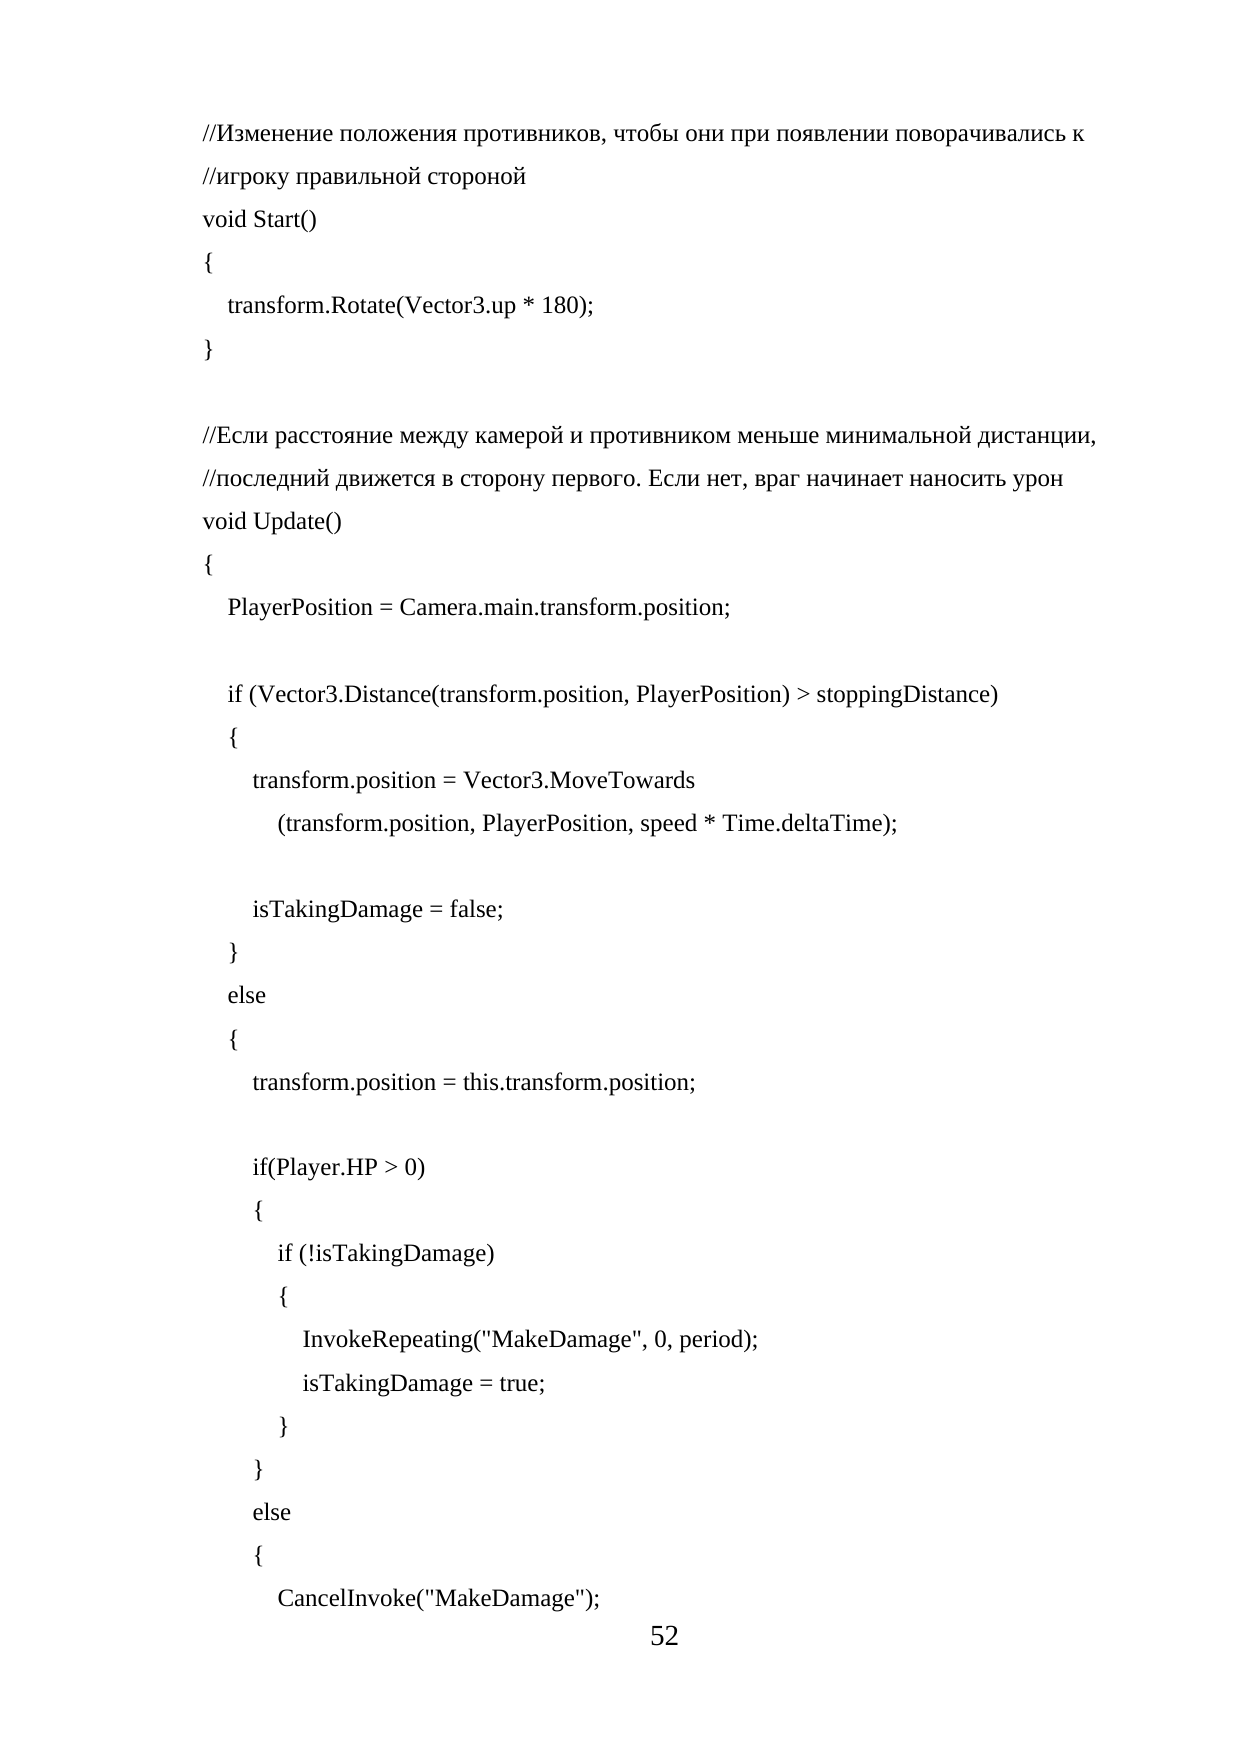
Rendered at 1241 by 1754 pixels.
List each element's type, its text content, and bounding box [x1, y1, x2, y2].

list { [177, 1195, 1152, 1224]
list } [177, 334, 1152, 362]
list if (!isTakingDamage) [177, 1238, 1152, 1267]
list } [177, 1411, 1152, 1439]
list InvokeRepeating("MakeDamage", 0, period); [177, 1324, 1152, 1353]
list //игроку правильной стороной [177, 161, 1152, 190]
list CancelInvoke("MakeDamage"); [177, 1583, 1152, 1612]
list isTakingDamage = true; [177, 1368, 1152, 1396]
list isTakingDamage = false; [177, 894, 1152, 923]
list { [177, 549, 1152, 578]
list void Start() [177, 204, 1152, 233]
list transform.position = this.transform.position; [177, 1067, 1152, 1096]
list transform.position = Vector3.MoveTowards [177, 765, 1152, 794]
list void Update() [177, 506, 1152, 535]
list else [177, 981, 1152, 1009]
list { [177, 722, 1152, 751]
list else [177, 1497, 1152, 1526]
list { [177, 1281, 1152, 1310]
list } [177, 1454, 1152, 1483]
list { [177, 247, 1152, 276]
list if(Player.HP > 0) [177, 1152, 1152, 1181]
list { [177, 1540, 1152, 1569]
list PlayerPosition = Camera.main.transform.position; [177, 592, 1152, 621]
list if (Vector3.Distance(transform.position, PlayerPosition) > stoppingDistance) [177, 679, 1152, 707]
list //последний движется в сторону первого. Если нет, враг начинает наносить урон [177, 463, 1152, 492]
list //Если расстояние между камерой и противником меньше минимальной дистанции, [177, 420, 1152, 449]
list } [177, 937, 1152, 966]
list //Изменение положения противников, чтобы они при появлении поворачивались к [177, 118, 1152, 147]
list transform.Rotate(Vector3.up * 180); [177, 291, 1152, 319]
list { [177, 1024, 1152, 1052]
list (transform.position, PlayerPosition, speed * Time.deltaTime); [177, 808, 1152, 837]
